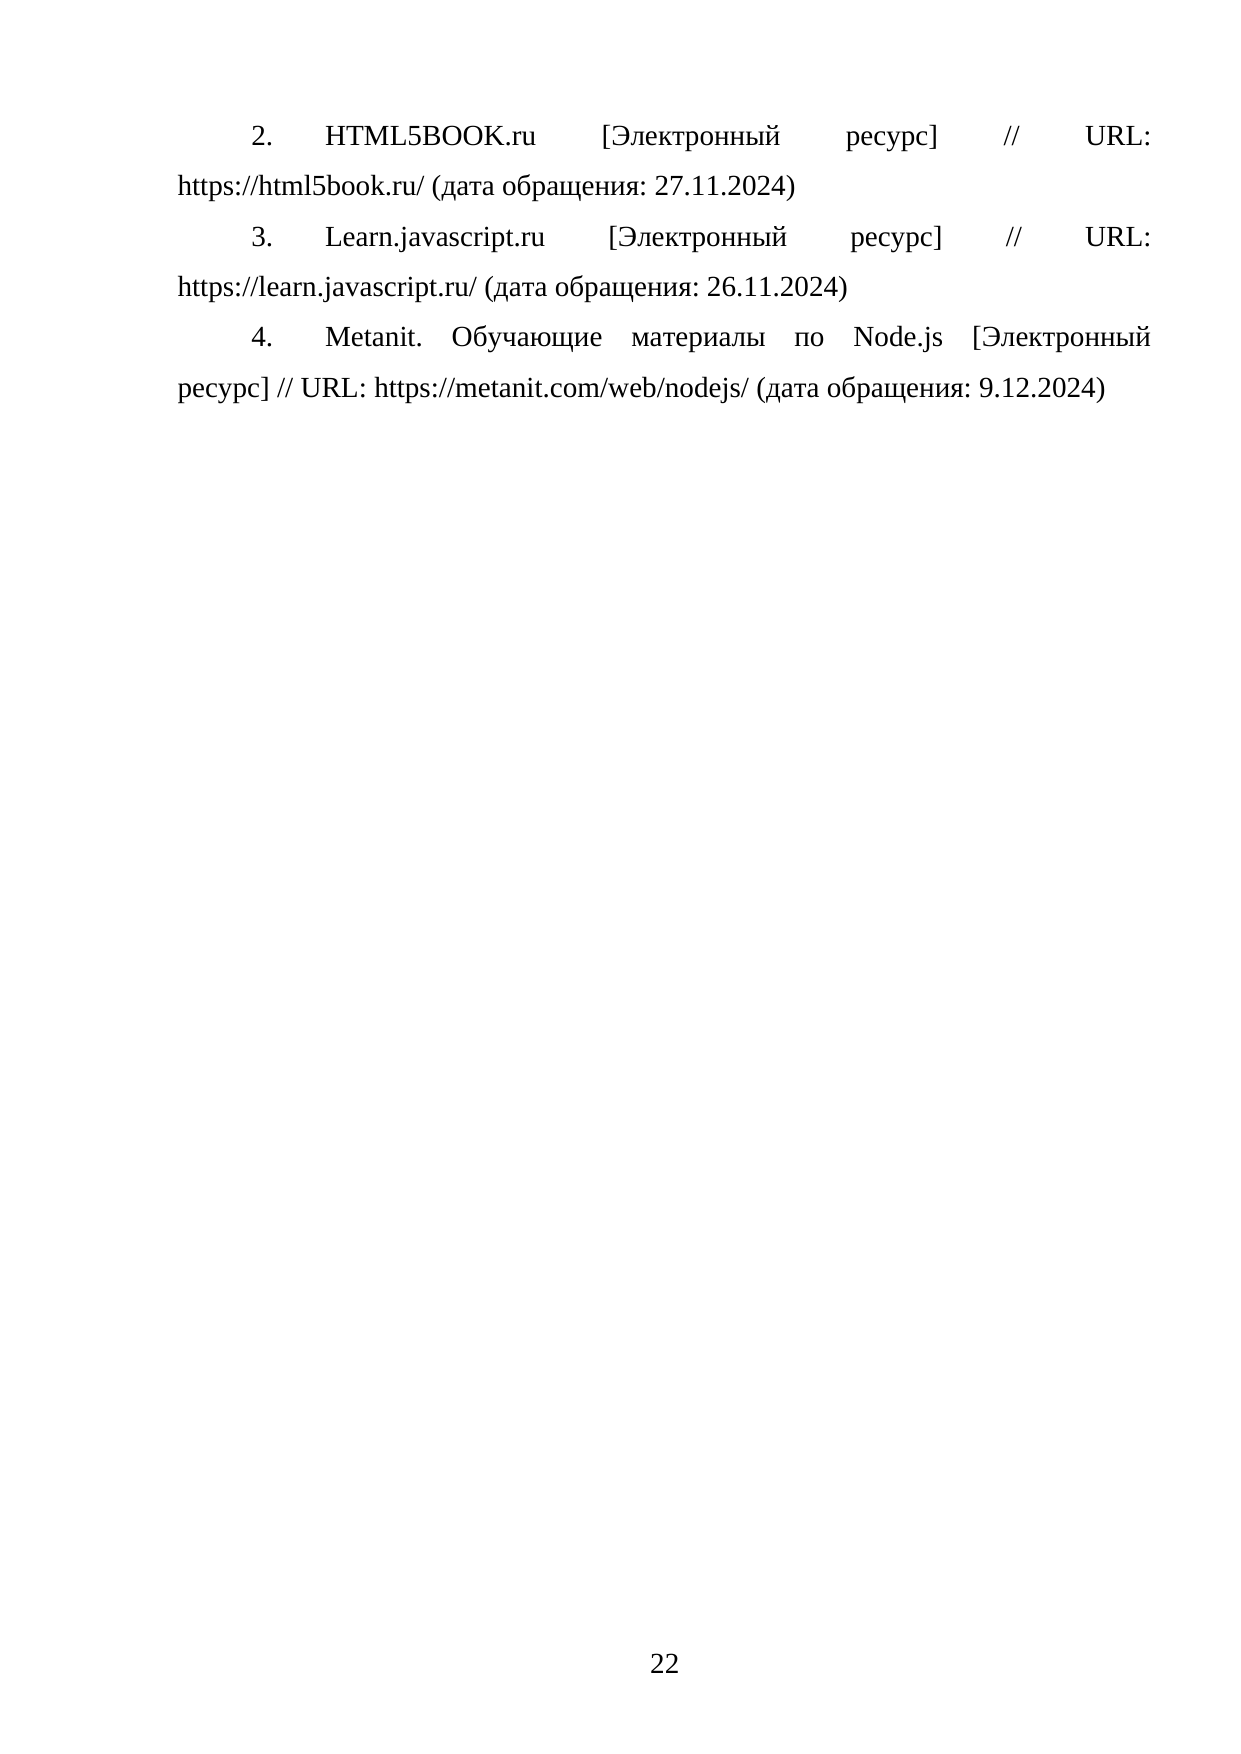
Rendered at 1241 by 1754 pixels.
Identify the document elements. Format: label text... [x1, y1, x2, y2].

list HTML5BOOK.ru [Электронный ресурс] // URL: https://html5book.ru/ (дата обращения: 27.11.2024) [177, 118, 1152, 202]
list Metanit. Обучающие материалы по Node.js [Электронный ресурс] // URL: https://metanit.com/web/nodejs/ (дата обращения: 9.12.2024) [177, 319, 1152, 403]
list Learn.javascript.ru [Электронный ресурс] // URL: https://learn.javascript.ru/ (дата обращения: 26.11.2024) [177, 219, 1152, 303]
